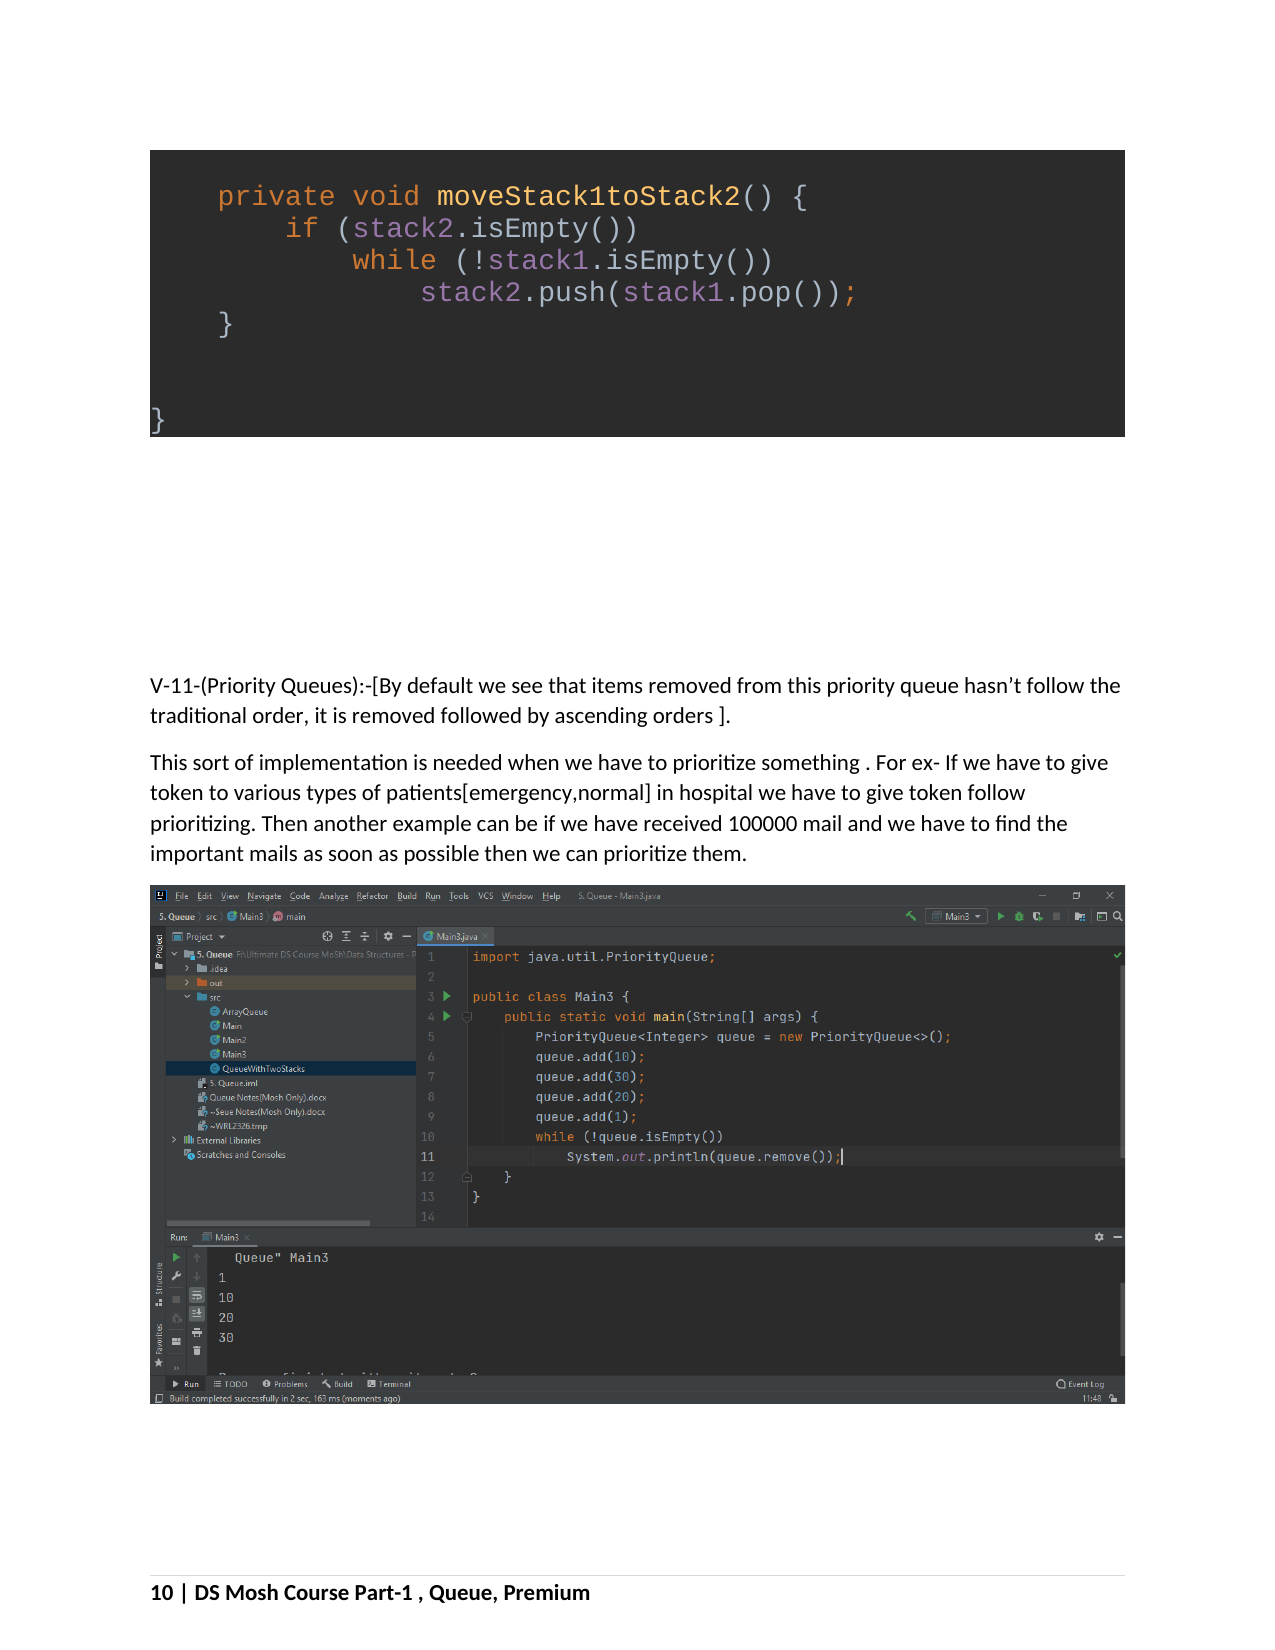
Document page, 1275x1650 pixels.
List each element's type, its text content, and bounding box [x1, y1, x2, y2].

picture [150, 885, 1125, 1404]
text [150, 150, 1125, 437]
text V-11-(Priority Queues):-[By default we see that items removed from this priority queue hasn’t follow the traditional order, it is removed followed by ascending orders ]. [150, 671, 1125, 729]
text This sort of implementation is needed when we have to prioritize something . For ex- If we have to give token to various types of patients[emergency,normal] in hospital we have to give token follow prioritizing. Then another example can be if we have received 100000 mail and we have to find the important mails as soon as possible then we can prioritize them. [150, 748, 1125, 867]
